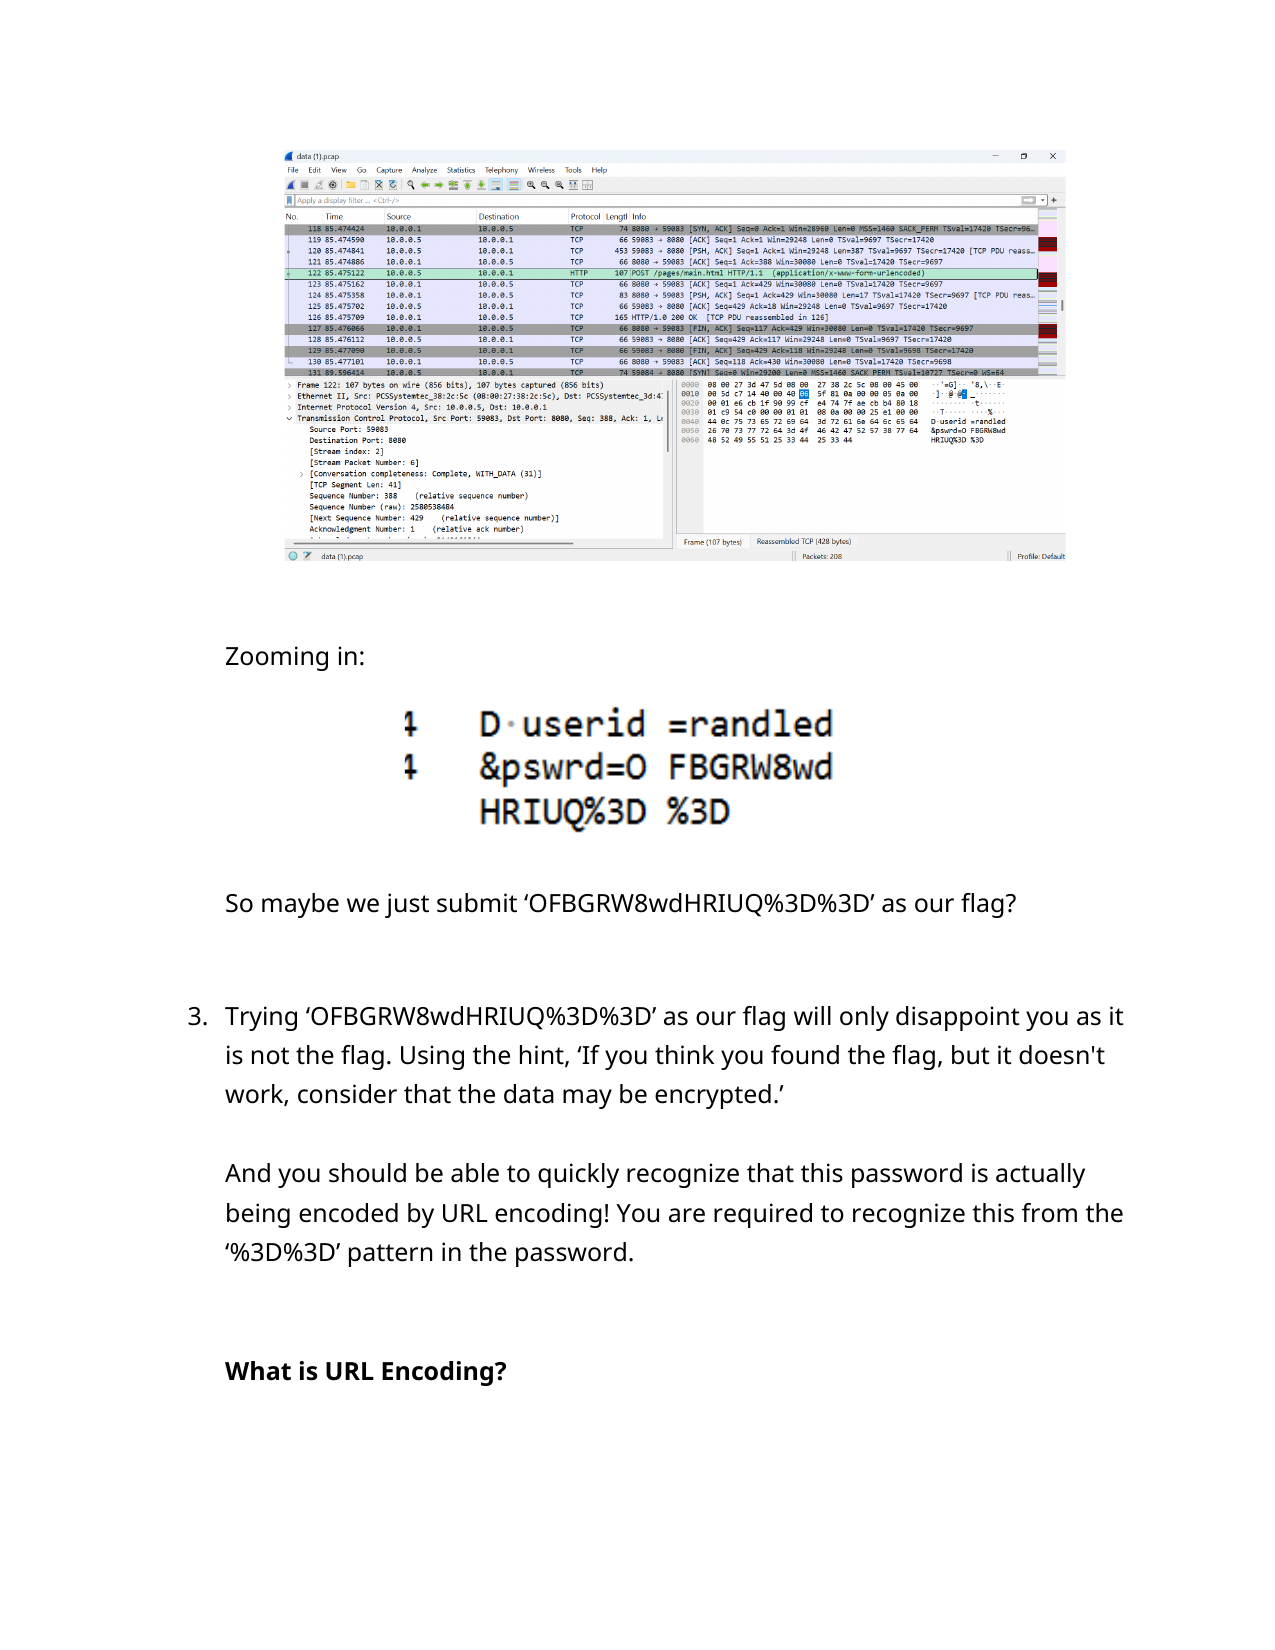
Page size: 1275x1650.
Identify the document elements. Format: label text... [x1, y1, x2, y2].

list Trying ‘OFBGRW8wdHRIUQ%3D%3D’ as our flag will only disappoint you as it is not the flag. Using the hint, ‘If you think you found the flag, but it doesn't work, consider that the data may be encrypted.’ [187, 998, 1125, 1111]
picture [404, 694, 946, 864]
list And you should be able to quickly recognize that this password is actually being encoded by URL encoding! You are required to recognize this from the ‘%3D%3D’ pattern in the password. [225, 1156, 1125, 1269]
list What is URL Encoding? [225, 1353, 1125, 1387]
text Zooming in: [225, 638, 1125, 672]
picture [284, 150, 1066, 561]
text So maybe we just submit ‘OFBGRW8wdHRIUQ%3D%3D’ as our flag? [225, 886, 1125, 920]
